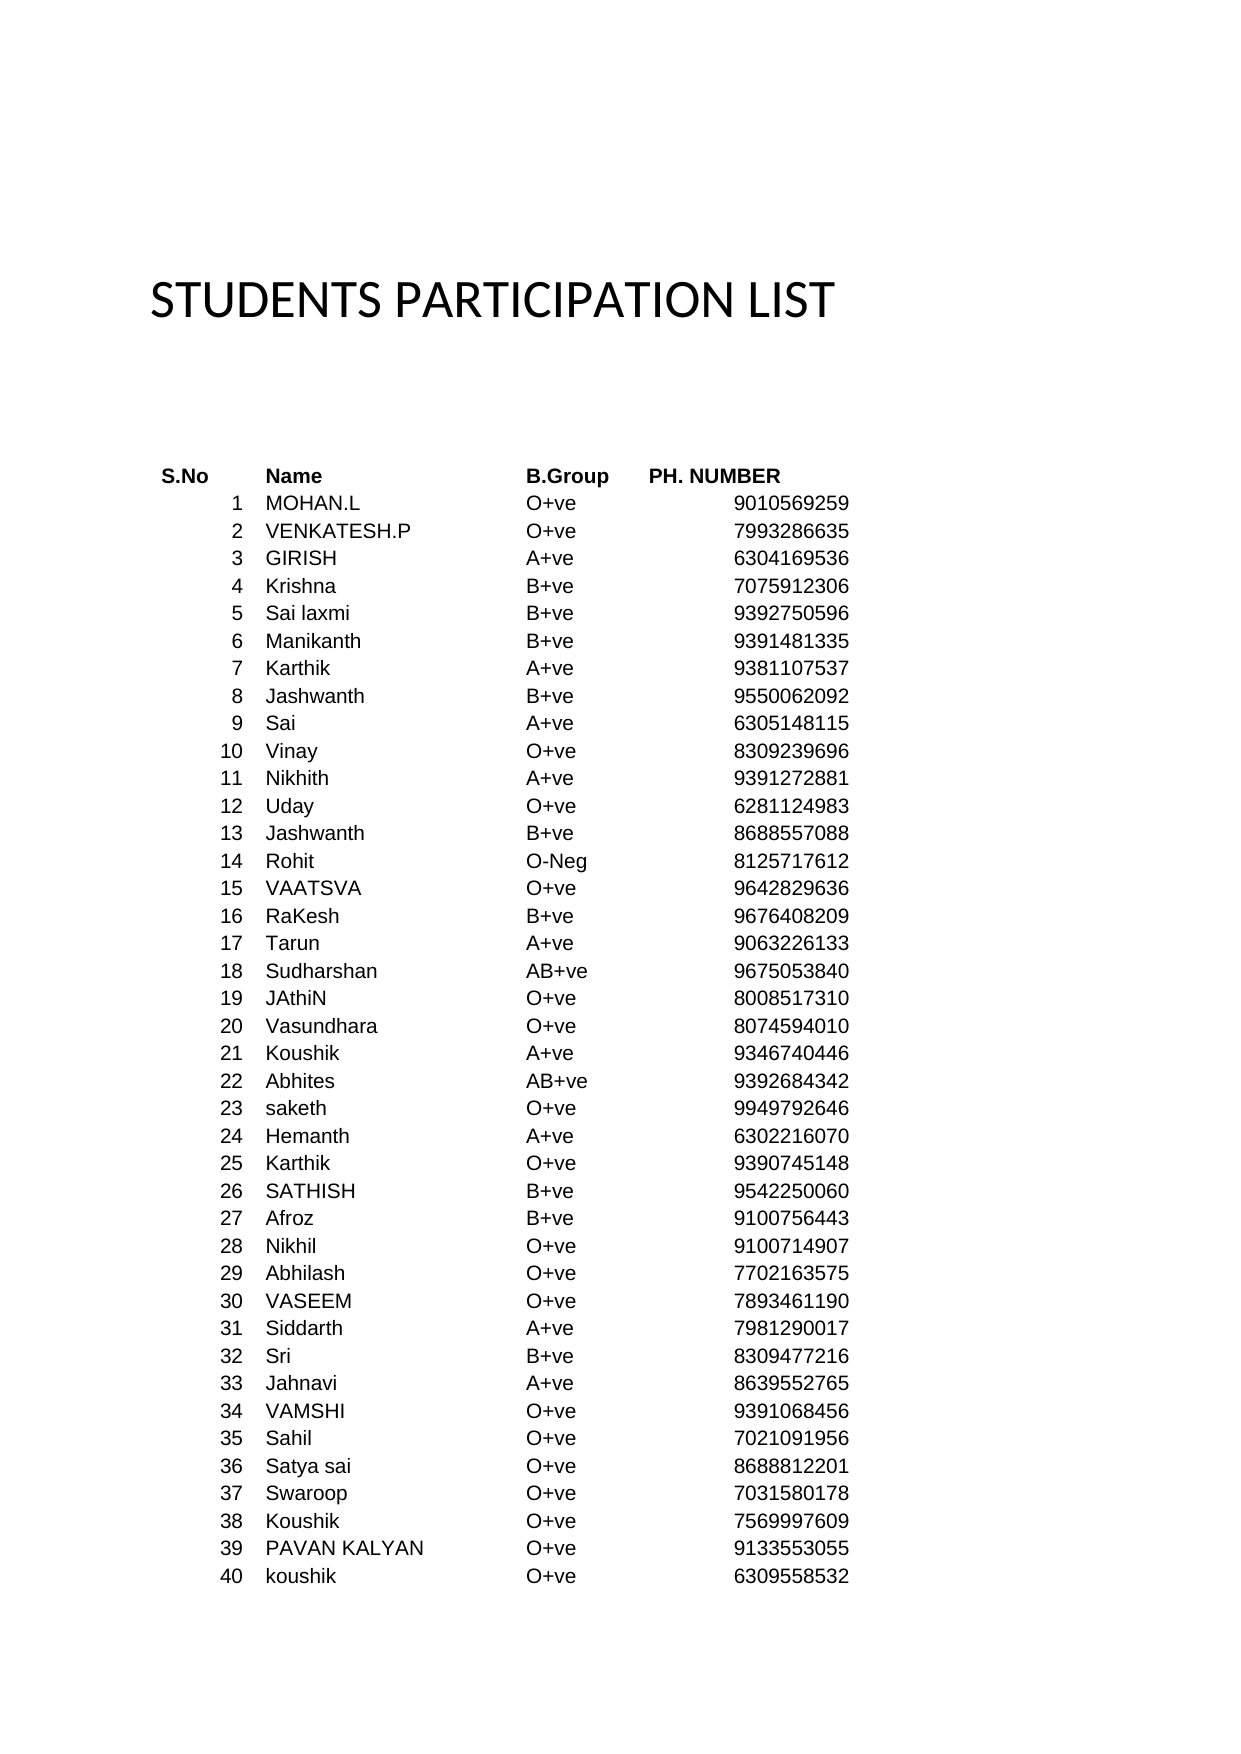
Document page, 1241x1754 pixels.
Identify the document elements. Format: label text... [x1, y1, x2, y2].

table_cell 8008517310 [638, 985, 860, 1012]
table_cell Sri [254, 1342, 514, 1369]
table_cell 25 [150, 1150, 254, 1177]
table_cell 7569997609 [638, 1507, 860, 1534]
table_cell 9390745148 [638, 1150, 860, 1177]
table_cell Sai laxmi [254, 600, 514, 627]
table_cell 7893461190 [638, 1287, 860, 1314]
table_cell 9063226133 [638, 930, 860, 957]
table_cell 8309239696 [638, 737, 860, 764]
table_cell Uday [254, 792, 514, 819]
table_cell 9391272881 [638, 765, 860, 792]
table_cell 9391068456 [638, 1397, 860, 1424]
table_cell 14 [150, 847, 254, 874]
table_cell Karthik [254, 1150, 514, 1177]
table_cell O+ve [515, 737, 637, 764]
table_cell B+ve [515, 682, 637, 709]
table_cell 7075912306 [638, 572, 860, 599]
table_cell O+ve [515, 1095, 637, 1122]
table_cell 6 [150, 627, 254, 654]
table_cell O+ve [515, 1425, 637, 1452]
table_cell 7981290017 [638, 1315, 860, 1342]
table_cell 6305148115 [638, 710, 860, 737]
table_cell O+ve [515, 1260, 637, 1287]
table_cell 9392684342 [638, 1067, 860, 1094]
table_cell Jahnavi [254, 1370, 514, 1397]
table_cell O+ve [515, 1287, 637, 1314]
table_cell 9100714907 [638, 1232, 860, 1259]
table_cell 40 [150, 1562, 254, 1589]
table_cell 27 [150, 1205, 254, 1232]
table_cell 9100756443 [638, 1205, 860, 1232]
table_cell 13 [150, 820, 254, 847]
table_cell VENKATESH.P [254, 517, 514, 544]
text STUDENTS PARTICIPATION LIST [150, 264, 1090, 331]
table_cell B+ve [515, 572, 637, 599]
table_cell Jashwanth [254, 682, 514, 709]
table_header S.No [150, 462, 254, 489]
table_cell 22 [150, 1067, 254, 1094]
table_cell RaKesh [254, 902, 514, 929]
table_cell 6304169536 [638, 545, 860, 572]
table_cell O+ve [515, 875, 637, 902]
table_cell 7 [150, 655, 254, 682]
table_cell 9550062092 [638, 682, 860, 709]
table_cell Abhites [254, 1067, 514, 1094]
table_cell AB+ve [515, 957, 637, 984]
table_cell O+ve [515, 1397, 637, 1424]
table_cell 8074594010 [638, 1012, 860, 1039]
table_cell 28 [150, 1232, 254, 1259]
table_cell 37 [150, 1480, 254, 1507]
table_cell Afroz [254, 1205, 514, 1232]
table_cell 6309558532 [638, 1562, 860, 1589]
table_cell O+ve [515, 1232, 637, 1259]
table_cell VAMSHI [254, 1397, 514, 1424]
table_cell 8688812201 [638, 1452, 860, 1479]
table_header B.Group [515, 462, 637, 489]
table_cell 19 [150, 985, 254, 1012]
table_cell O+ve [515, 1012, 637, 1039]
table_cell 24 [150, 1122, 254, 1149]
table_cell A+ve [515, 655, 637, 682]
table_cell 7702163575 [638, 1260, 860, 1287]
table_cell 33 [150, 1370, 254, 1397]
table_cell 6281124983 [638, 792, 860, 819]
table_cell Koushik [254, 1040, 514, 1067]
table_cell 30 [150, 1287, 254, 1314]
table_cell 32 [150, 1342, 254, 1369]
table_cell O-Neg [515, 847, 637, 874]
table_cell VAATSVA [254, 875, 514, 902]
table_cell 34 [150, 1397, 254, 1424]
table_cell 9676408209 [638, 902, 860, 929]
table_cell 9391481335 [638, 627, 860, 654]
table_cell koushik [254, 1562, 514, 1589]
table_cell SATHISH [254, 1177, 514, 1204]
table_cell Rohit [254, 847, 514, 874]
table_cell 8125717612 [638, 847, 860, 874]
table_cell Tarun [254, 930, 514, 957]
table_cell 39 [150, 1535, 254, 1562]
table_cell O+ve [515, 1535, 637, 1562]
table_cell O+ve [515, 792, 637, 819]
table_cell 4 [150, 572, 254, 599]
table_cell B+ve [515, 1177, 637, 1204]
table_cell Sai [254, 710, 514, 737]
table_cell Hemanth [254, 1122, 514, 1149]
table_cell 36 [150, 1452, 254, 1479]
table_cell 18 [150, 957, 254, 984]
table_cell A+ve [515, 1315, 637, 1342]
table_cell Swaroop [254, 1480, 514, 1507]
table_cell Karthik [254, 655, 514, 682]
table_cell 11 [150, 765, 254, 792]
table_cell 2 [150, 517, 254, 544]
table_cell 8639552765 [638, 1370, 860, 1397]
table_cell B+ve [515, 1342, 637, 1369]
table_cell 7021091956 [638, 1425, 860, 1452]
table_cell 17 [150, 930, 254, 957]
table_cell VASEEM [254, 1287, 514, 1314]
table_cell 7993286635 [638, 517, 860, 544]
table_cell O+ve [515, 1480, 637, 1507]
table_cell JAthiN [254, 985, 514, 1012]
table_cell 9010569259 [638, 490, 860, 517]
table_cell PAVAN KALYAN [254, 1535, 514, 1562]
table_cell 8309477216 [638, 1342, 860, 1369]
table_cell 35 [150, 1425, 254, 1452]
table_cell Siddarth [254, 1315, 514, 1342]
table_header PH. NUMBER [638, 462, 860, 489]
table_cell 12 [150, 792, 254, 819]
table_cell Nikhith [254, 765, 514, 792]
table_cell B+ve [515, 902, 637, 929]
table_cell 9346740446 [638, 1040, 860, 1067]
table_cell 29 [150, 1260, 254, 1287]
table_cell 1 [150, 490, 254, 517]
table_cell AB+ve [515, 1067, 637, 1094]
table_cell 9 [150, 710, 254, 737]
table_cell 3 [150, 545, 254, 572]
table_cell Nikhil [254, 1232, 514, 1259]
table_cell Krishna [254, 572, 514, 599]
table_cell A+ve [515, 1122, 637, 1149]
table_cell A+ve [515, 710, 637, 737]
table_cell Sudharshan [254, 957, 514, 984]
table_cell Manikanth [254, 627, 514, 654]
table_cell 8688557088 [638, 820, 860, 847]
table_cell 15 [150, 875, 254, 902]
table_cell 9542250060 [638, 1177, 860, 1204]
table_cell Jashwanth [254, 820, 514, 847]
table_cell B+ve [515, 1205, 637, 1232]
table_cell O+ve [515, 1452, 637, 1479]
table_cell 31 [150, 1315, 254, 1342]
table_cell 10 [150, 737, 254, 764]
table_cell MOHAN.L [254, 490, 514, 517]
table_cell B+ve [515, 600, 637, 627]
table_cell 21 [150, 1040, 254, 1067]
table_cell 9133553055 [638, 1535, 860, 1562]
table_cell A+ve [515, 545, 637, 572]
table_cell 8 [150, 682, 254, 709]
table_cell 9949792646 [638, 1095, 860, 1122]
table_cell Vinay [254, 737, 514, 764]
table_cell 26 [150, 1177, 254, 1204]
table_cell Koushik [254, 1507, 514, 1534]
table_cell 20 [150, 1012, 254, 1039]
table_cell 9642829636 [638, 875, 860, 902]
table_cell 9392750596 [638, 600, 860, 627]
table_cell GIRISH [254, 545, 514, 572]
table_cell 38 [150, 1507, 254, 1534]
table_cell O+ve [515, 1562, 637, 1589]
table_cell 9675053840 [638, 957, 860, 984]
table_cell saketh [254, 1095, 514, 1122]
table_cell B+ve [515, 820, 637, 847]
table_cell A+ve [515, 1370, 637, 1397]
table_header Name [254, 462, 514, 489]
table_cell A+ve [515, 930, 637, 957]
table_cell Sahil [254, 1425, 514, 1452]
table_cell 16 [150, 902, 254, 929]
table_cell O+ve [515, 1507, 637, 1534]
table_cell A+ve [515, 765, 637, 792]
table_cell 9381107537 [638, 655, 860, 682]
table_cell B+ve [515, 627, 637, 654]
table_cell O+ve [515, 1150, 637, 1177]
table_cell O+ve [515, 517, 637, 544]
table_cell 6302216070 [638, 1122, 860, 1149]
table_cell 5 [150, 600, 254, 627]
table_cell Satya sai [254, 1452, 514, 1479]
table_cell Vasundhara [254, 1012, 514, 1039]
table_cell 7031580178 [638, 1480, 860, 1507]
table_cell A+ve [515, 1040, 637, 1067]
table_cell Abhilash [254, 1260, 514, 1287]
table_cell 23 [150, 1095, 254, 1122]
table_cell O+ve [515, 490, 637, 517]
table_cell O+ve [515, 985, 637, 1012]
